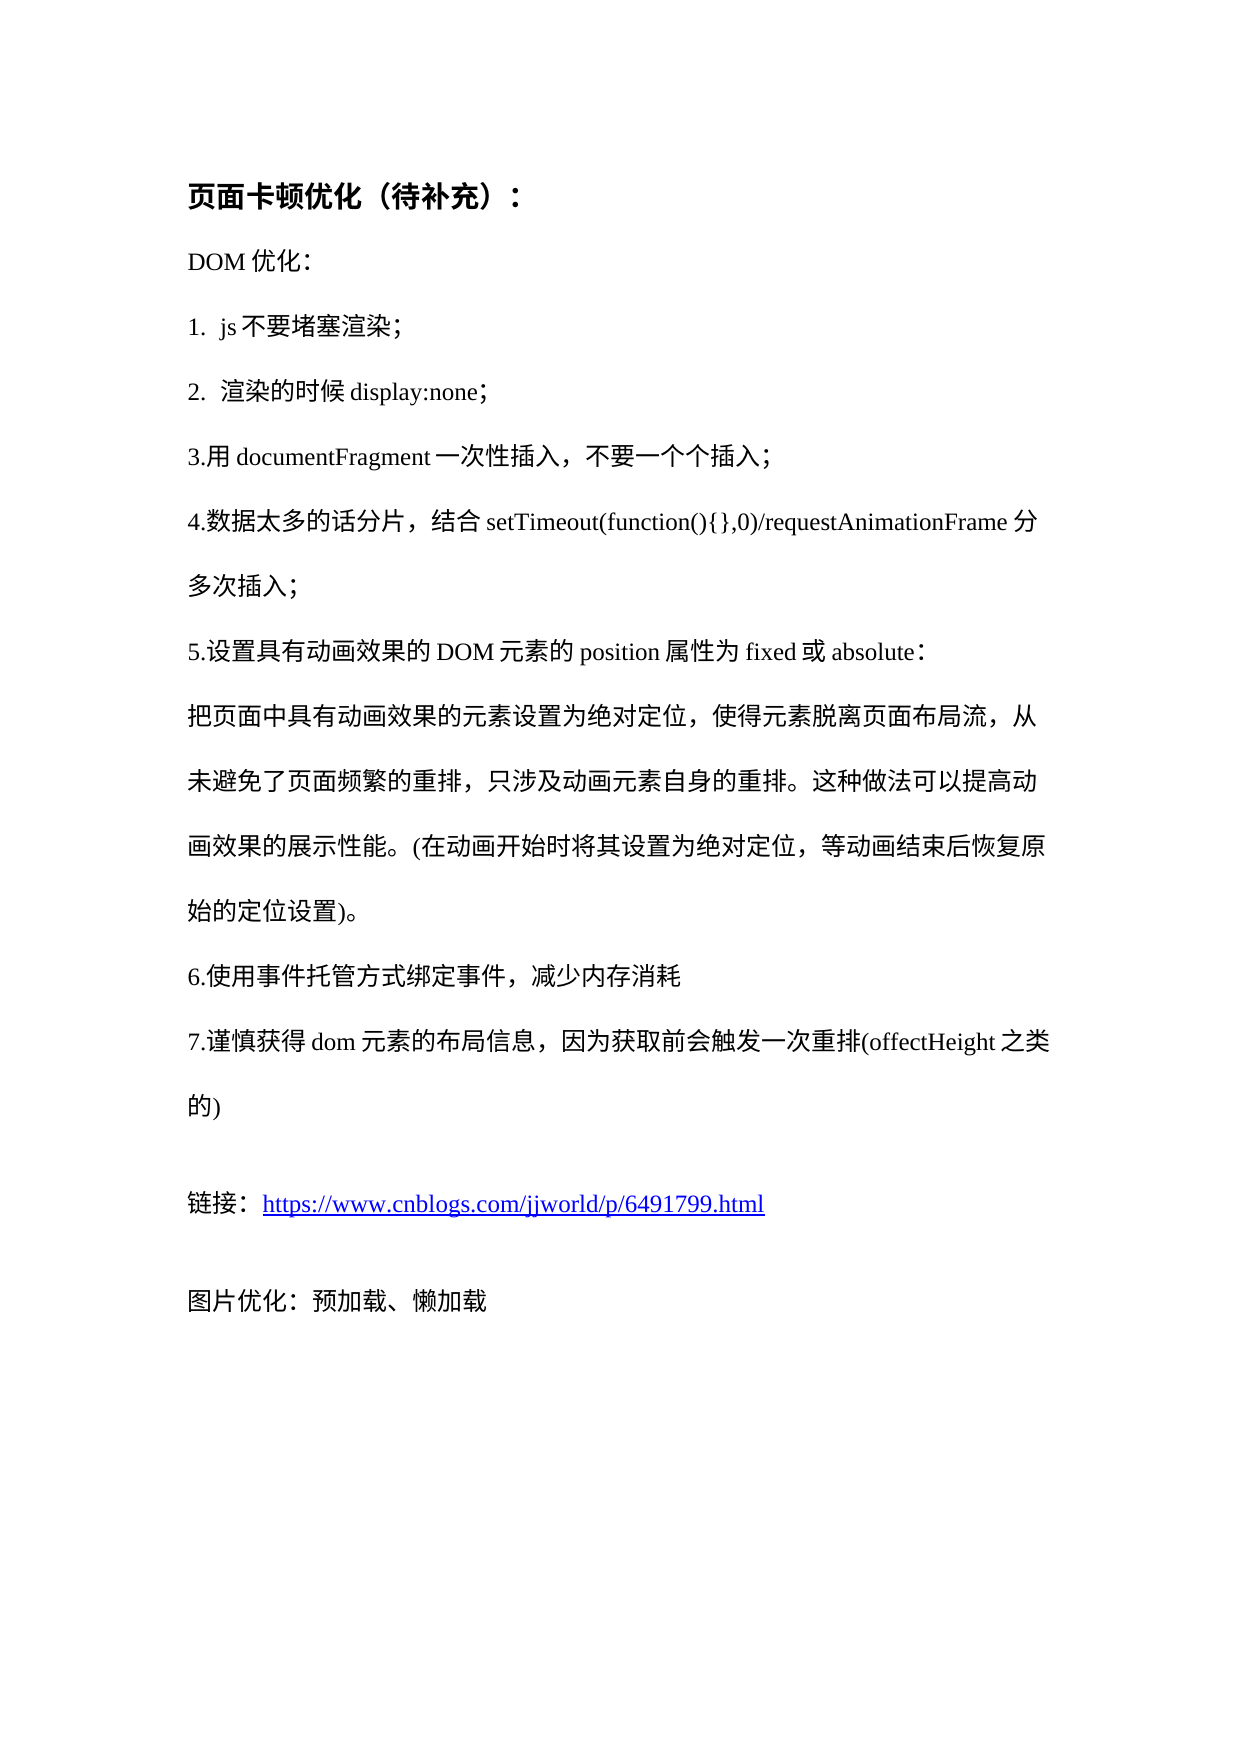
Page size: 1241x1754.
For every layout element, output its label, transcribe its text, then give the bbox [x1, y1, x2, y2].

list 5.设置具有动画效果的DOM元素的position属性为fixed或absolute： [187, 617, 1053, 682]
list 链接：https://www.cnblogs.com/jjworld/p/6491799.html [187, 1169, 1053, 1234]
list 图片优化：预加载、懒加载 [187, 1267, 1053, 1332]
list 把页面中具有动画效果的元素设置为绝对定位，使得元素脱离页面布局流，从未避免了页面频繁的重排，只涉及动画元素自身的重排。这种做法可以提高动画效果的展示性能。(在动画开始时将其设置为绝对定位，等动画结束后恢复原始的定位设置)。 [187, 682, 1053, 942]
list DOM优化： [187, 227, 1053, 292]
list js不要堵塞渲染； [187, 292, 1053, 357]
list 页面卡顿优化（待补充）： [187, 162, 1053, 227]
list 4.数据太多的话分片，结合setTimeout(function(){},0)/requestAnimationFrame分多次插入； [187, 487, 1053, 617]
list 渲染的时候display:none； [187, 357, 1053, 422]
list 3.用documentFragment一次性插入，不要一个个插入； [187, 422, 1053, 487]
list 6.使用事件托管方式绑定事件，减少内存消耗 [187, 942, 1053, 1007]
list 7.谨慎获得dom元素的布局信息，因为获取前会触发一次重排(offectHeight之类的) [187, 1007, 1053, 1137]
